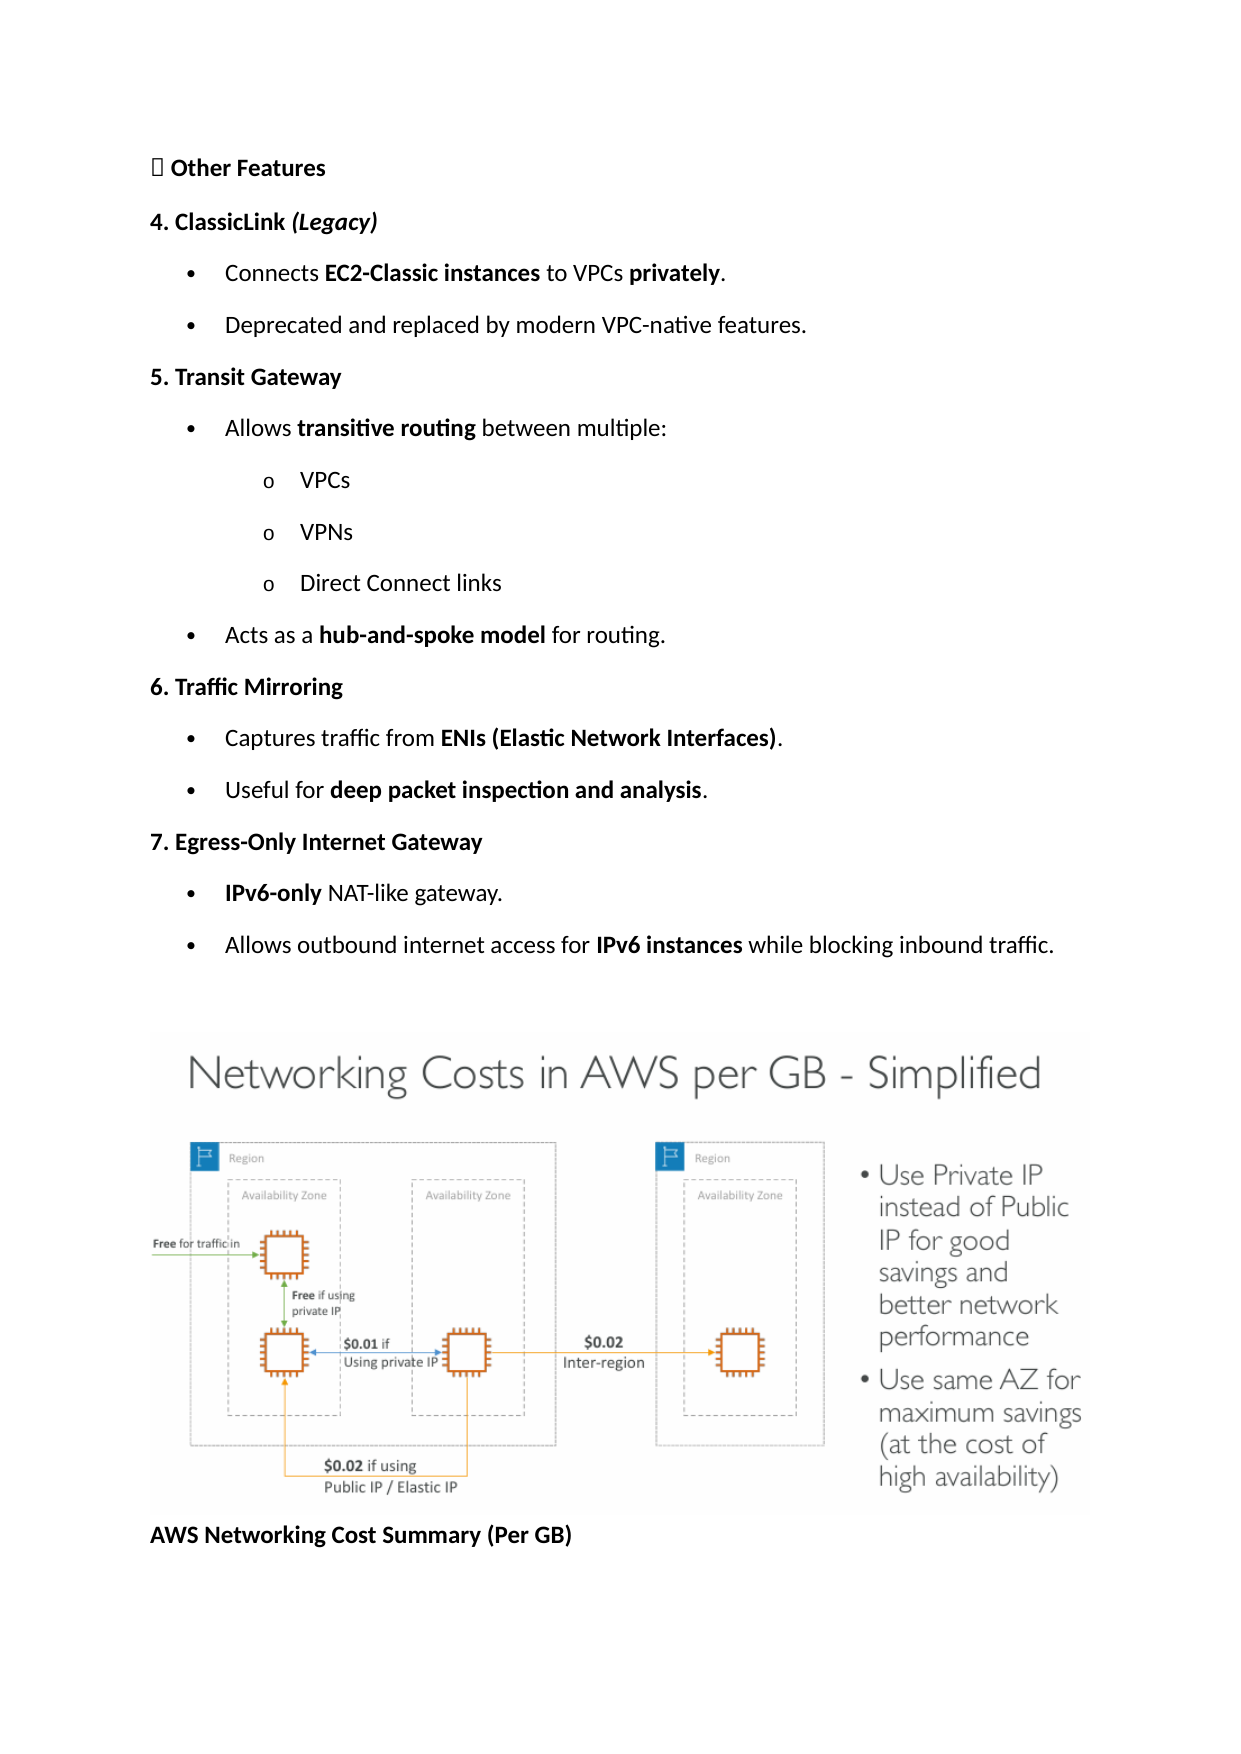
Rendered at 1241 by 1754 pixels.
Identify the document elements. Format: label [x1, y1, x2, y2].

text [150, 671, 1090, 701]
picture [150, 1032, 1091, 1515]
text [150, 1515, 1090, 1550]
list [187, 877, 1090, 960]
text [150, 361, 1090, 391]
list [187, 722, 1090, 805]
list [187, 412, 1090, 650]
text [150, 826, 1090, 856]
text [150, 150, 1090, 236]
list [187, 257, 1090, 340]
